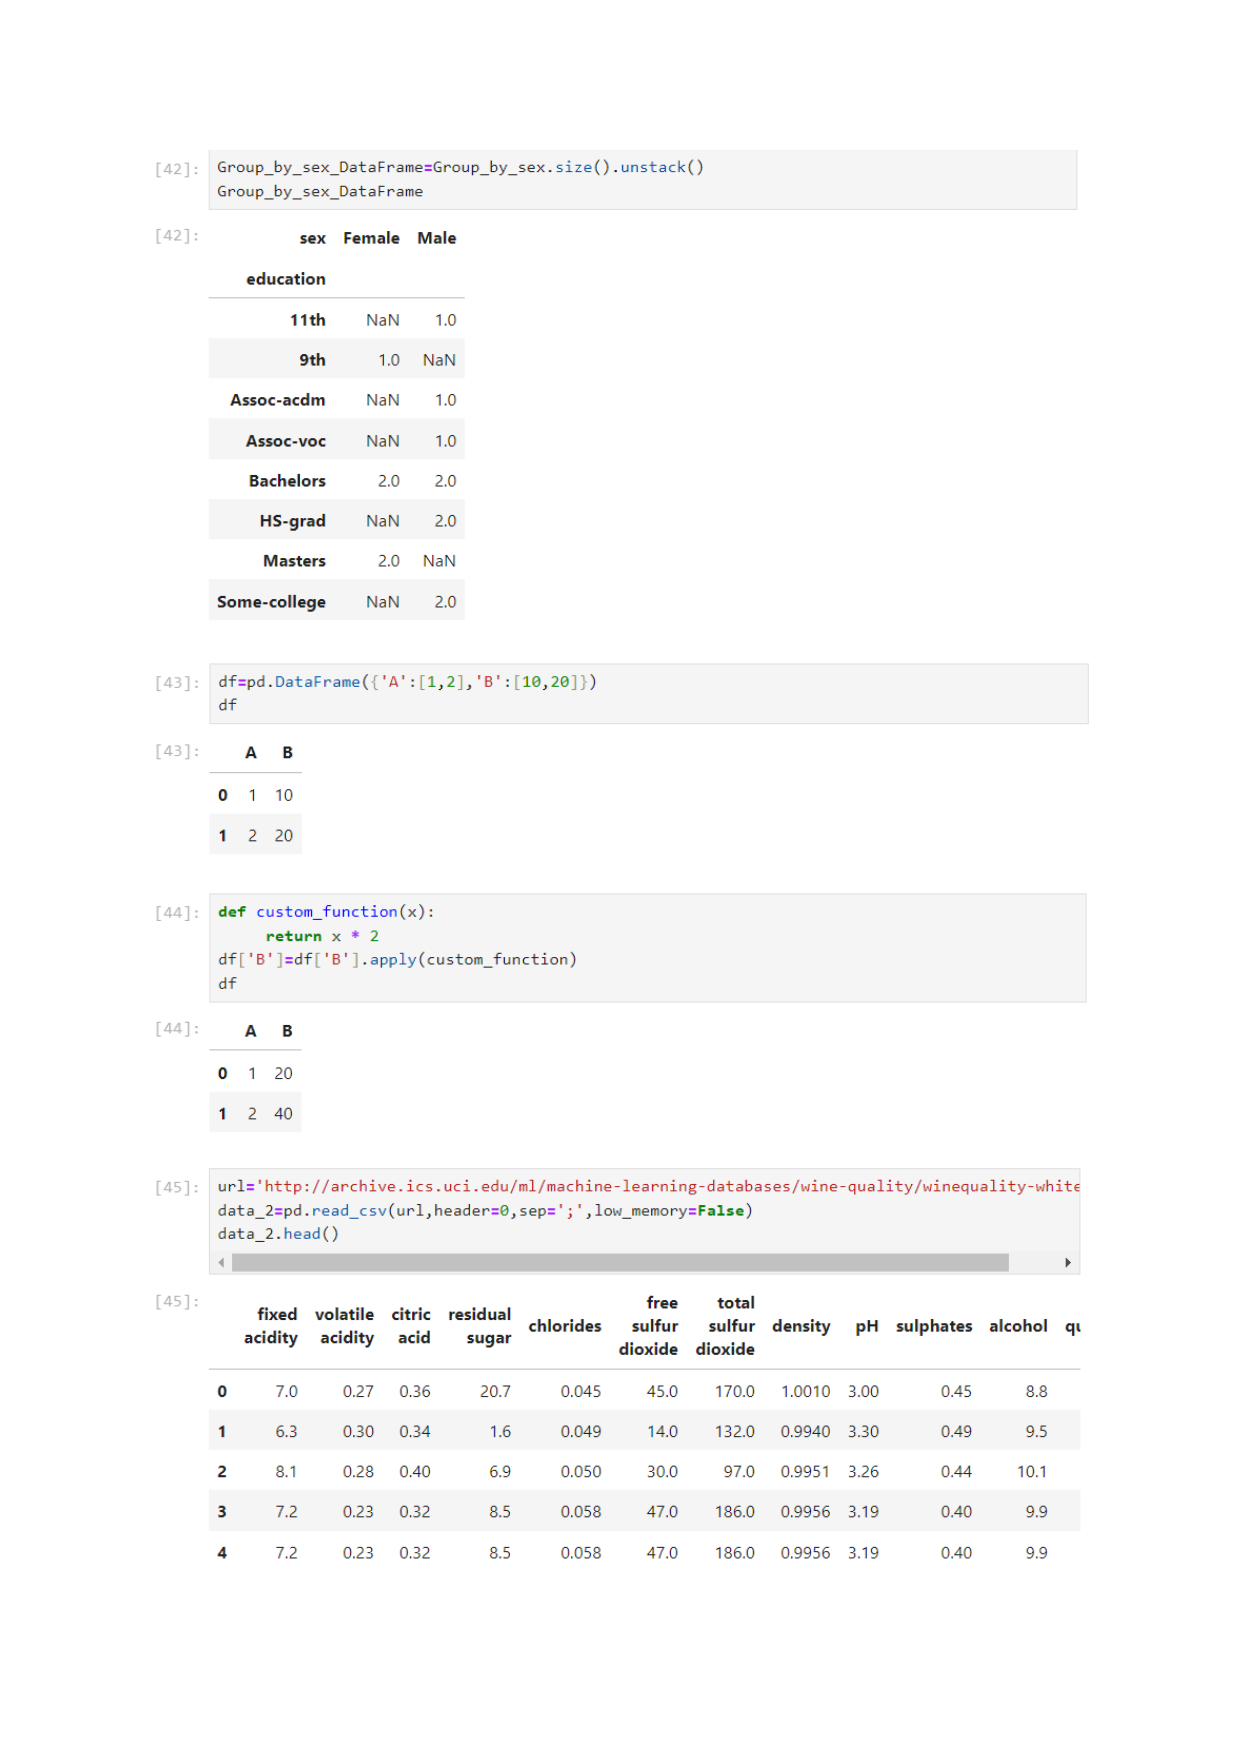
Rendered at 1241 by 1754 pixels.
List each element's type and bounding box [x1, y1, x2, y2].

picture [150, 150, 1091, 638]
picture [150, 1165, 1091, 1568]
picture [150, 886, 1091, 1147]
picture [150, 656, 1091, 868]
